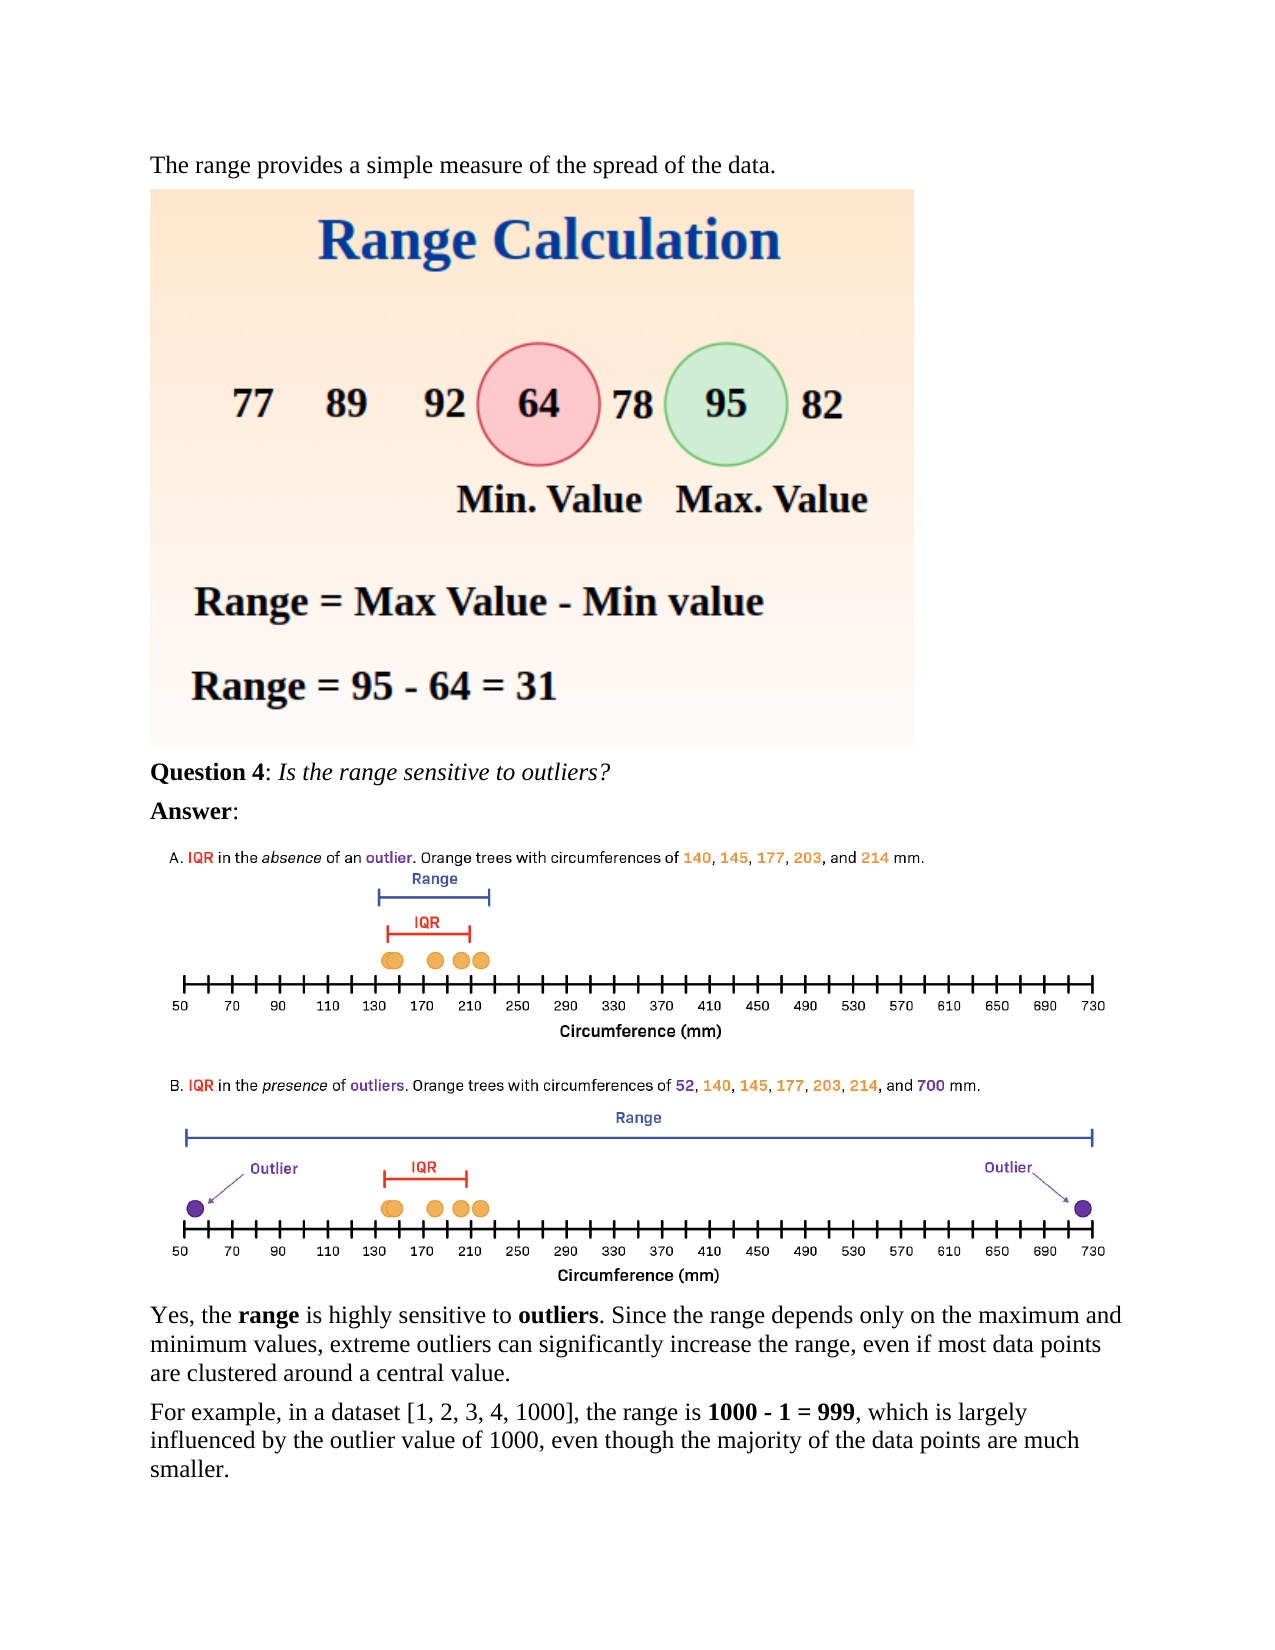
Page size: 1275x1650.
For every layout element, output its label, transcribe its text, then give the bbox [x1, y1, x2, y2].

text For example, in a dataset [1, 2, 3, 4, 1000], the range is 1000 - 1 = 999, which is largely influenced by the outlier value of 1000, even though the majority of the data points are much smaller. [150, 1397, 1125, 1483]
text The range provides a simple measure of the spread of the data. [150, 150, 1125, 179]
text Answer: [150, 796, 1125, 825]
picture [150, 835, 1125, 1301]
text Yes, the range is highly sensitive to outliers. Since the range depends only on the maximum and minimum values, extreme outliers can significantly increase the range, even if most data points are clustered around a central value. [150, 1301, 1125, 1386]
picture [150, 189, 914, 747]
text Question 4: Is the range sensitive to outliers? [150, 757, 1125, 786]
